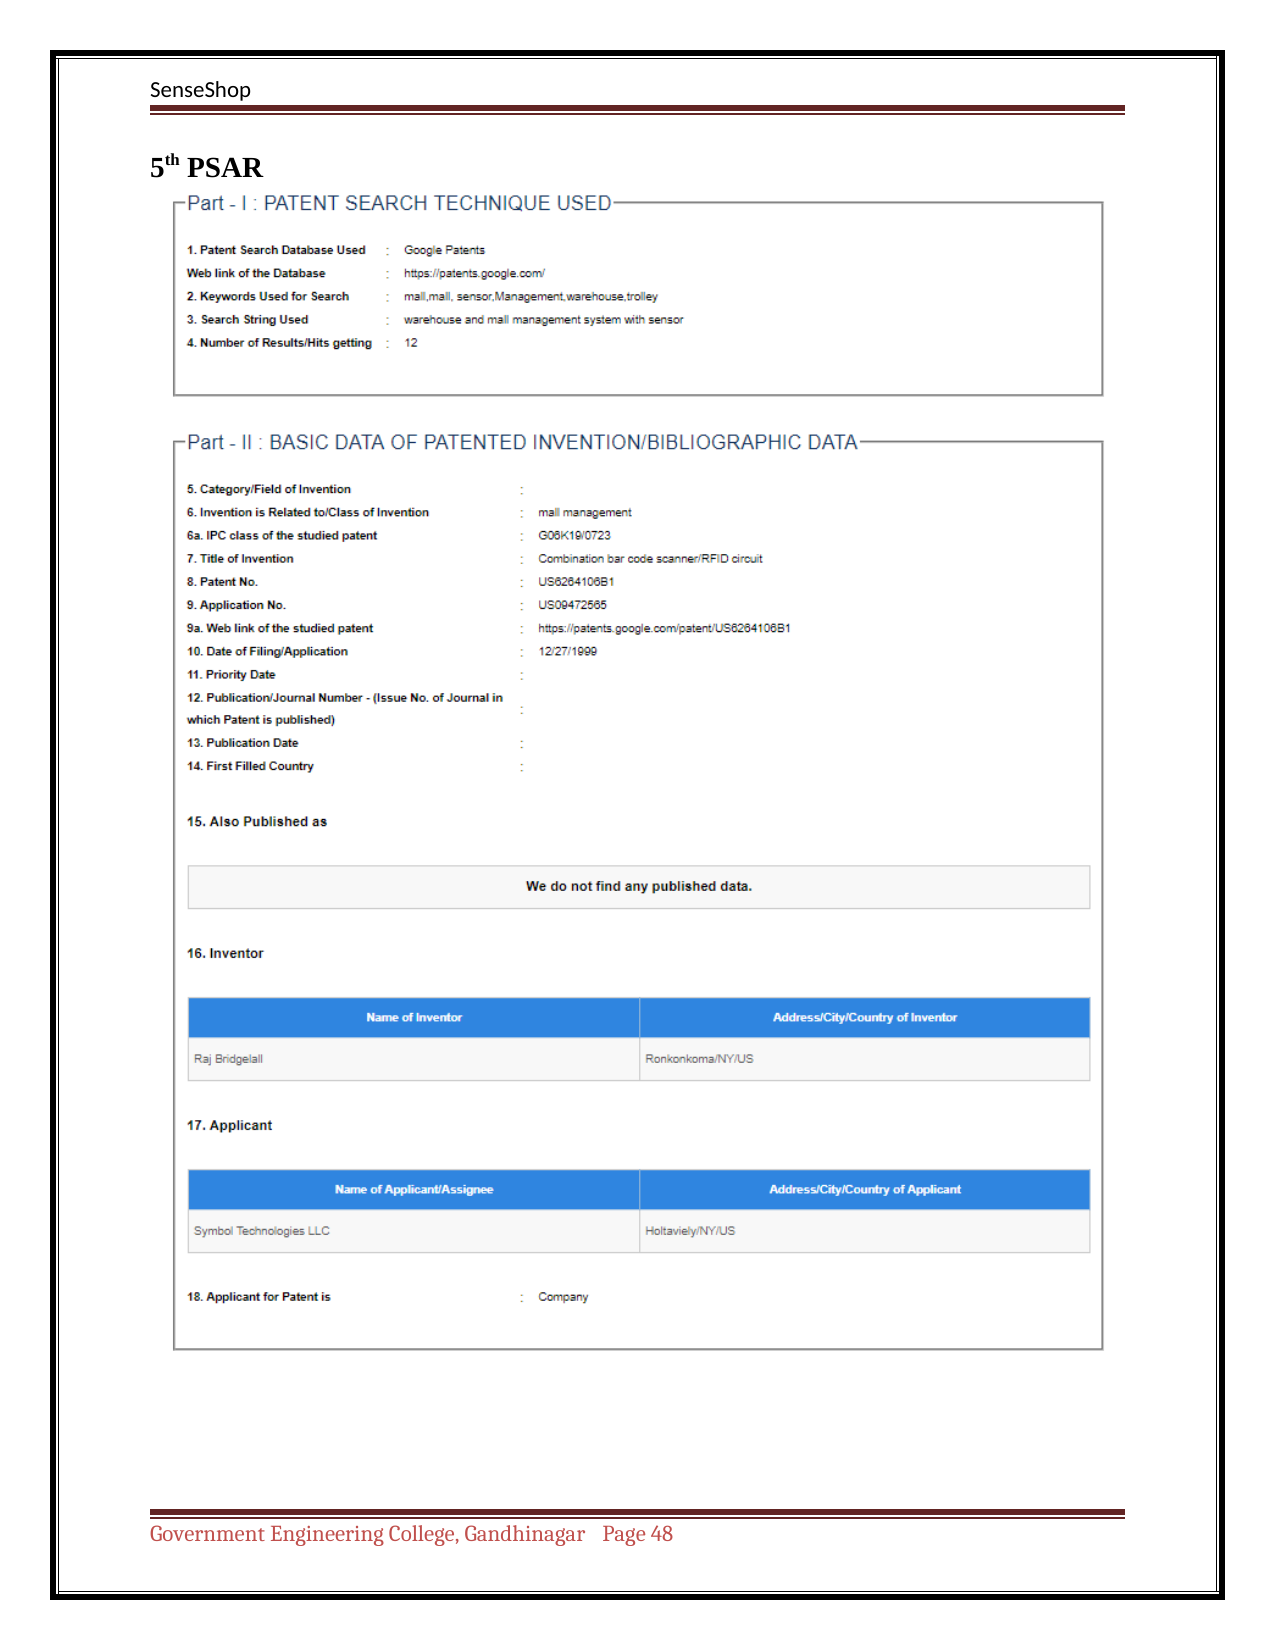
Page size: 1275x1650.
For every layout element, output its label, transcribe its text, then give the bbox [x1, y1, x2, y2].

text 5th PSAR [150, 150, 1125, 187]
picture [150, 187, 1125, 1368]
